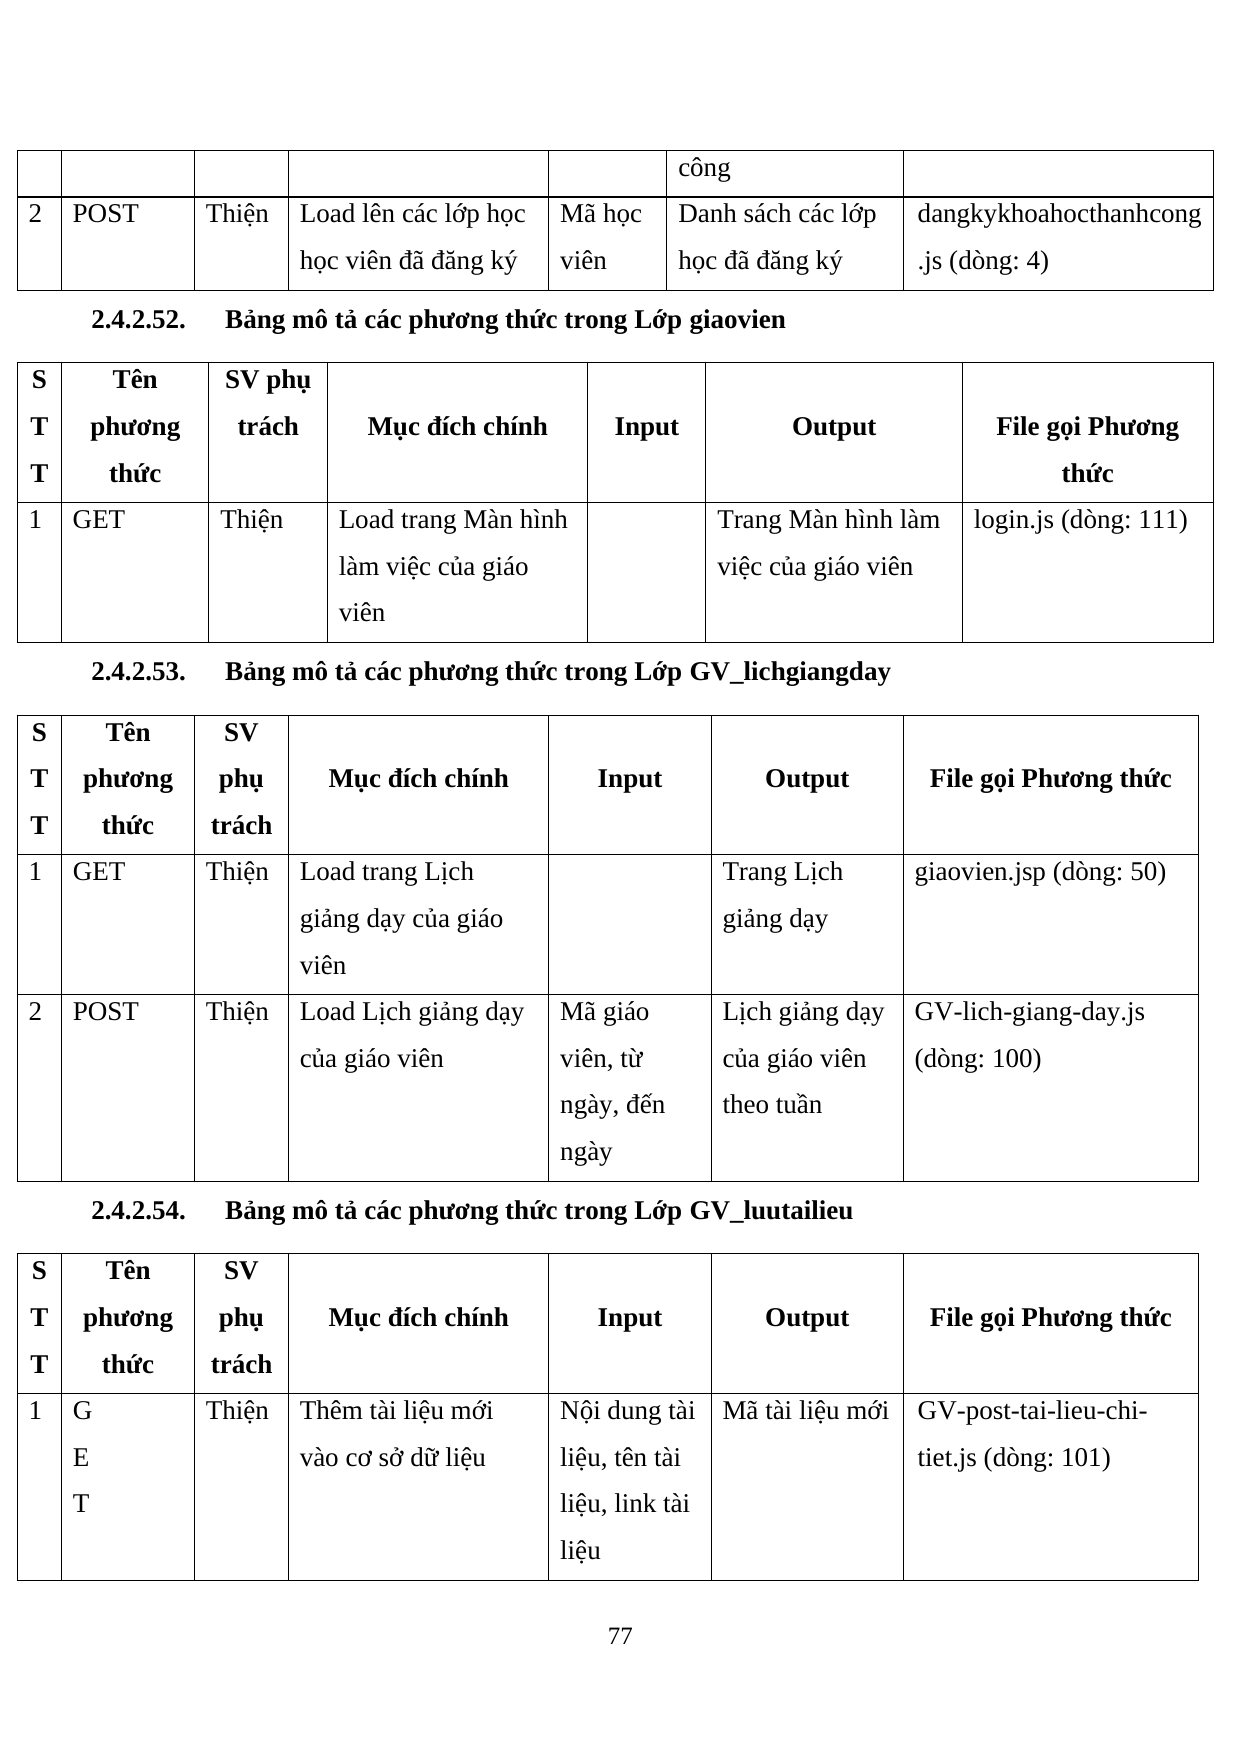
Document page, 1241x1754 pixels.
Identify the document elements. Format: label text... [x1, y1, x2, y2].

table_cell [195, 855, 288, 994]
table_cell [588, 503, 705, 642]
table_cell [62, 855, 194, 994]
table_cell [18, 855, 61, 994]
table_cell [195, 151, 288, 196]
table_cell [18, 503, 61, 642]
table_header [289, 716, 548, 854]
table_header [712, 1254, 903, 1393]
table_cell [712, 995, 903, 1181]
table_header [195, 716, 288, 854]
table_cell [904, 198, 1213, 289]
subtitle Bảng mô tả các phương thức trong Lớp GV_luutailieu [91, 1194, 1090, 1225]
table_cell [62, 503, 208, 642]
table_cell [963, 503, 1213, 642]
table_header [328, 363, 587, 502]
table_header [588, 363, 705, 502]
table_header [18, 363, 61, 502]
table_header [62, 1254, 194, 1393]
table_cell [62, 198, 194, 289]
subtitle Bảng mô tả các phương thức trong Lớp GV_lichgiangday [91, 655, 1090, 687]
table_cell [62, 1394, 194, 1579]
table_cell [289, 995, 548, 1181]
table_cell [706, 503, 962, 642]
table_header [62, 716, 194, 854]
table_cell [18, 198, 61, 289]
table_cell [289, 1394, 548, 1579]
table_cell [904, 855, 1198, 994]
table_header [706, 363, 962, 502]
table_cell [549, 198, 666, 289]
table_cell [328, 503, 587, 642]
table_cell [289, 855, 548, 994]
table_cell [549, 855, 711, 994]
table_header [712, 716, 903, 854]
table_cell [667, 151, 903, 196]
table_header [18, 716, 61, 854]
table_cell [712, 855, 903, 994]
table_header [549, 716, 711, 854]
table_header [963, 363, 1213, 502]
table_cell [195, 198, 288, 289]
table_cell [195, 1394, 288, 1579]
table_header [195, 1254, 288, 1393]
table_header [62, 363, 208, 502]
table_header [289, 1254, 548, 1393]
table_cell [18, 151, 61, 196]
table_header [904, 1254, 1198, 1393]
subtitle Bảng mô tả các phương thức trong Lớp giaovien [91, 303, 1090, 334]
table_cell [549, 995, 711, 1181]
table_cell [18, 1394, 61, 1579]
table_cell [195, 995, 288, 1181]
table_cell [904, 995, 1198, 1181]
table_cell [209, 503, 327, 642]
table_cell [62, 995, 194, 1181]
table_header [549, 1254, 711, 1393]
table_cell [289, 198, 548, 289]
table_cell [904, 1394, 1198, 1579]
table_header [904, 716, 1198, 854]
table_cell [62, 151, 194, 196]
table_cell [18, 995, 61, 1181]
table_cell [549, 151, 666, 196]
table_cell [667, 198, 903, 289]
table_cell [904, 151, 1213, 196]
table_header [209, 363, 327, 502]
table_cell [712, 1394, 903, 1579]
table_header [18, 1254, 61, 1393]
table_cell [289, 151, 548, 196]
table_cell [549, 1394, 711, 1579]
